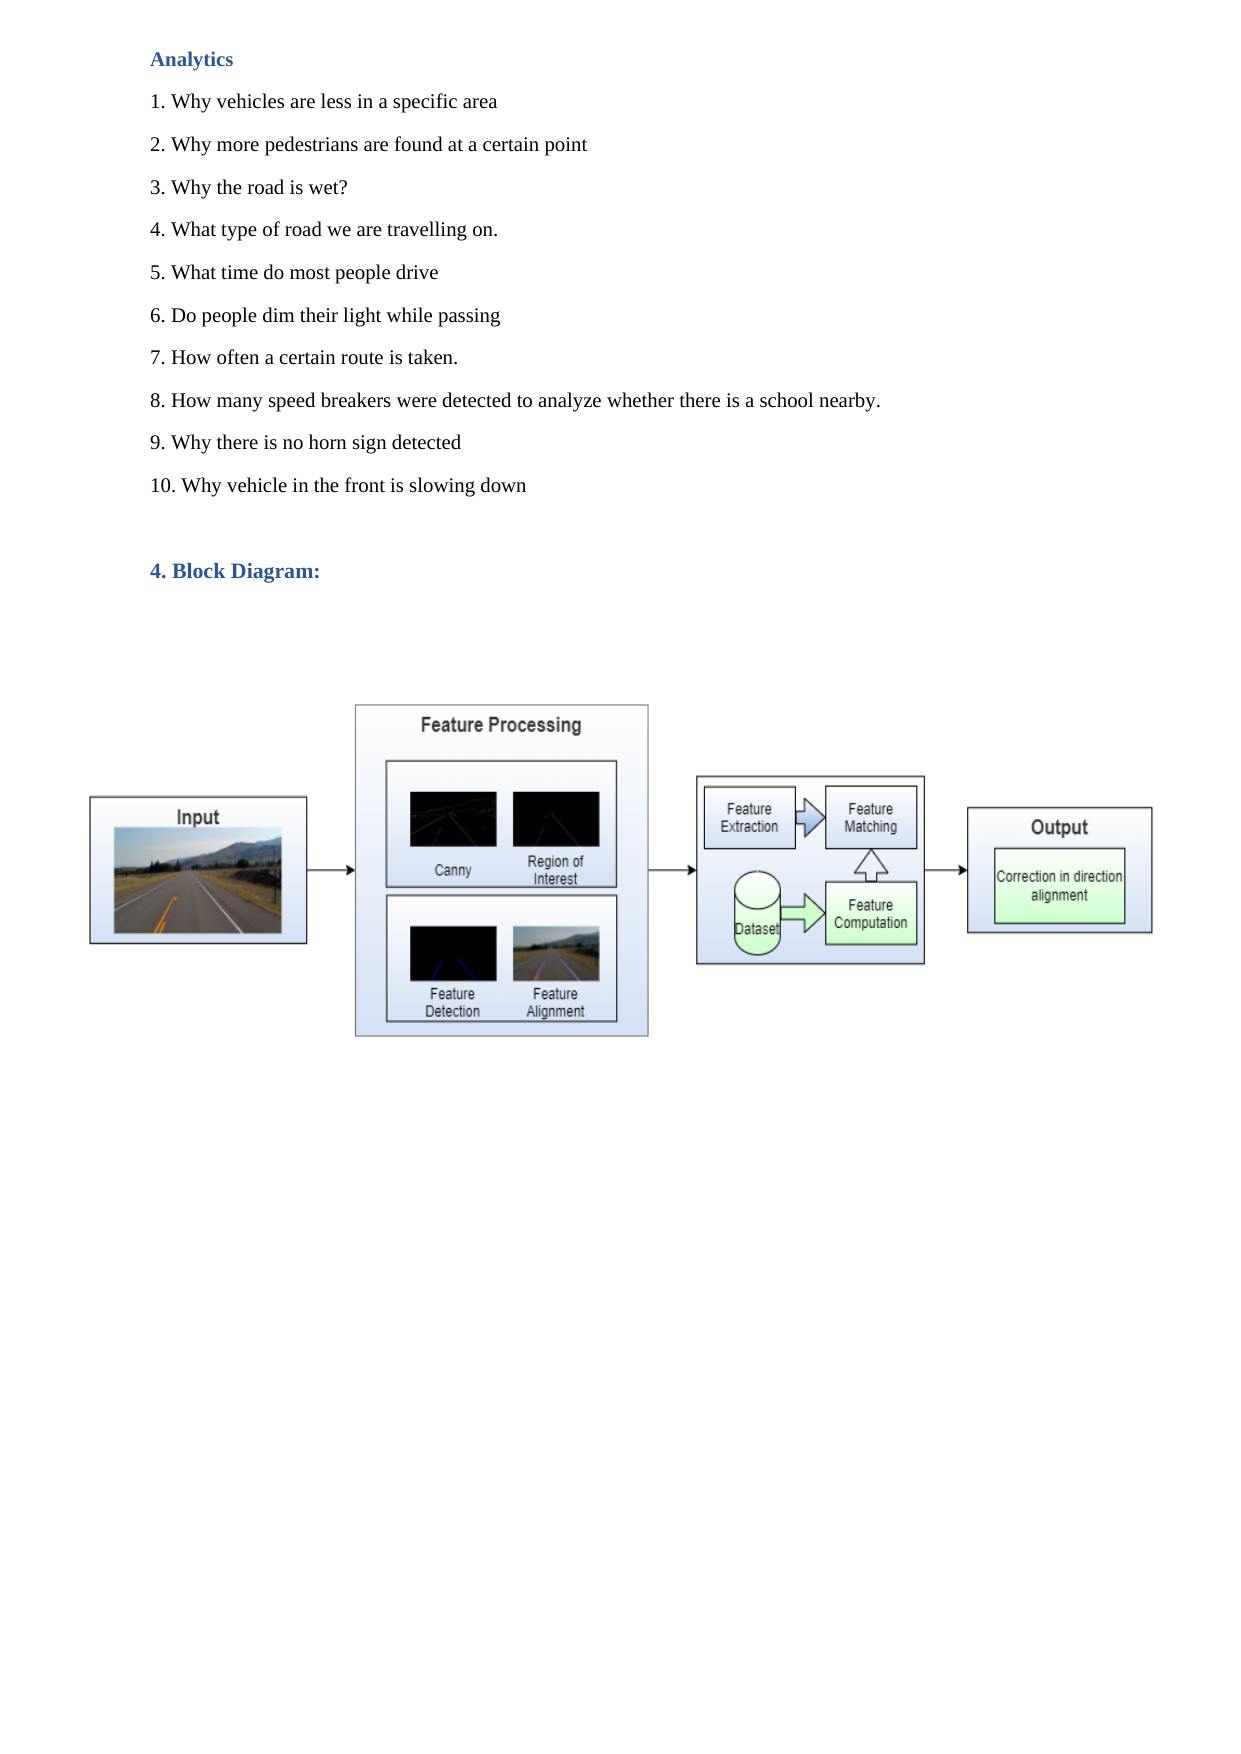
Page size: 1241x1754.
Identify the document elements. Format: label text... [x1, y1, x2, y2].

text 8. How many speed breakers were detected to analyze whether there is a school nearby. [150, 388, 1090, 412]
text 10. Why vehicle in the front is slowing down [150, 473, 1090, 497]
text 5. What time do most people drive [150, 260, 1090, 284]
text 6. Do people dim their light while passing [150, 302, 1090, 327]
text Analytics [150, 47, 1090, 71]
text 9. Why there is no horn sign detected [150, 430, 1090, 454]
picture [57, 657, 1185, 1083]
text 1. Why vehicles are less in a specific area [150, 89, 1090, 113]
text 2. Why more pedestrians are found at a certain point [150, 132, 1090, 156]
text 3. Why the road is wet? [150, 175, 1090, 199]
text 4. Block Diagram: [150, 558, 1090, 583]
text 4. What type of road we are travelling on. [150, 217, 1090, 241]
text 7. How often a certain route is taken. [150, 345, 1090, 369]
